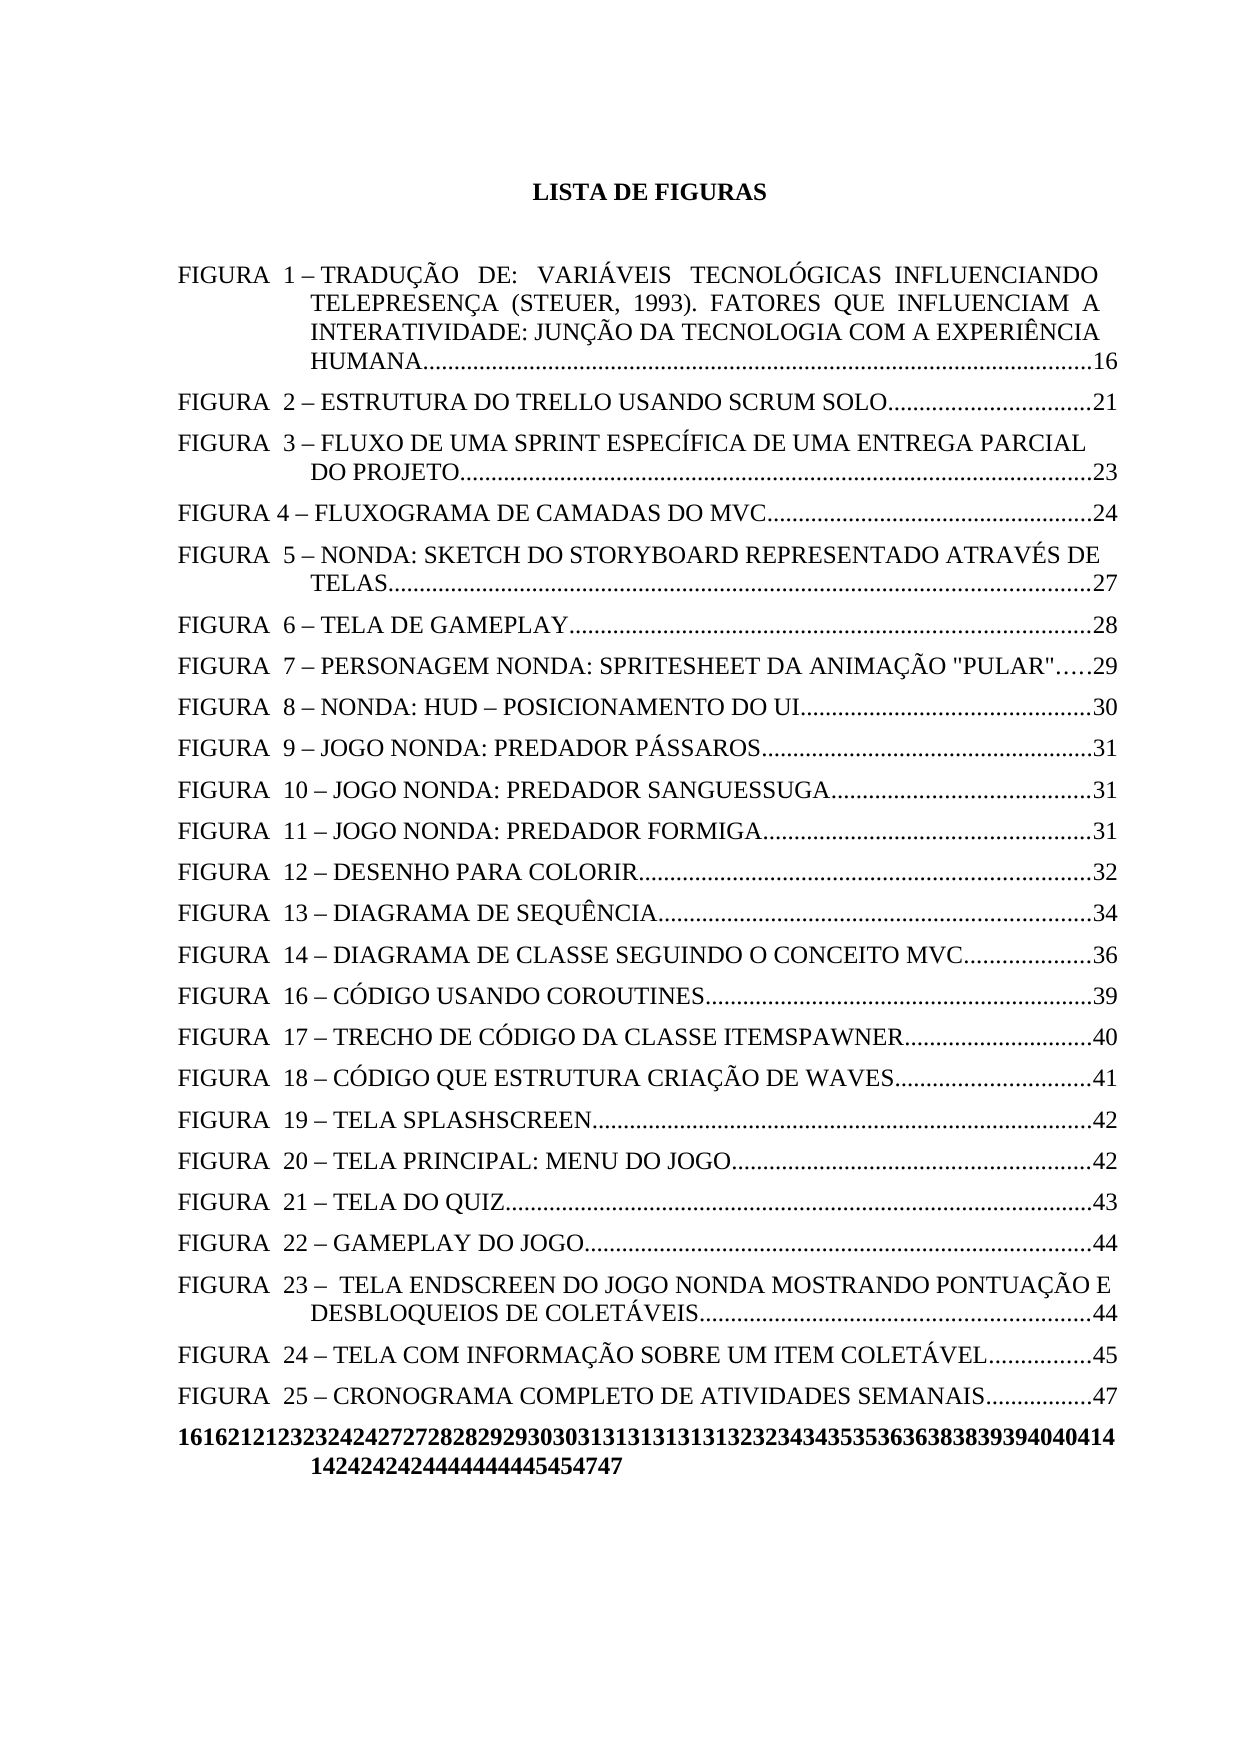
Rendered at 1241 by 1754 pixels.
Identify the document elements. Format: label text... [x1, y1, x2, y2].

text LISTA DE FIGURAS [177, 177, 1122, 206]
